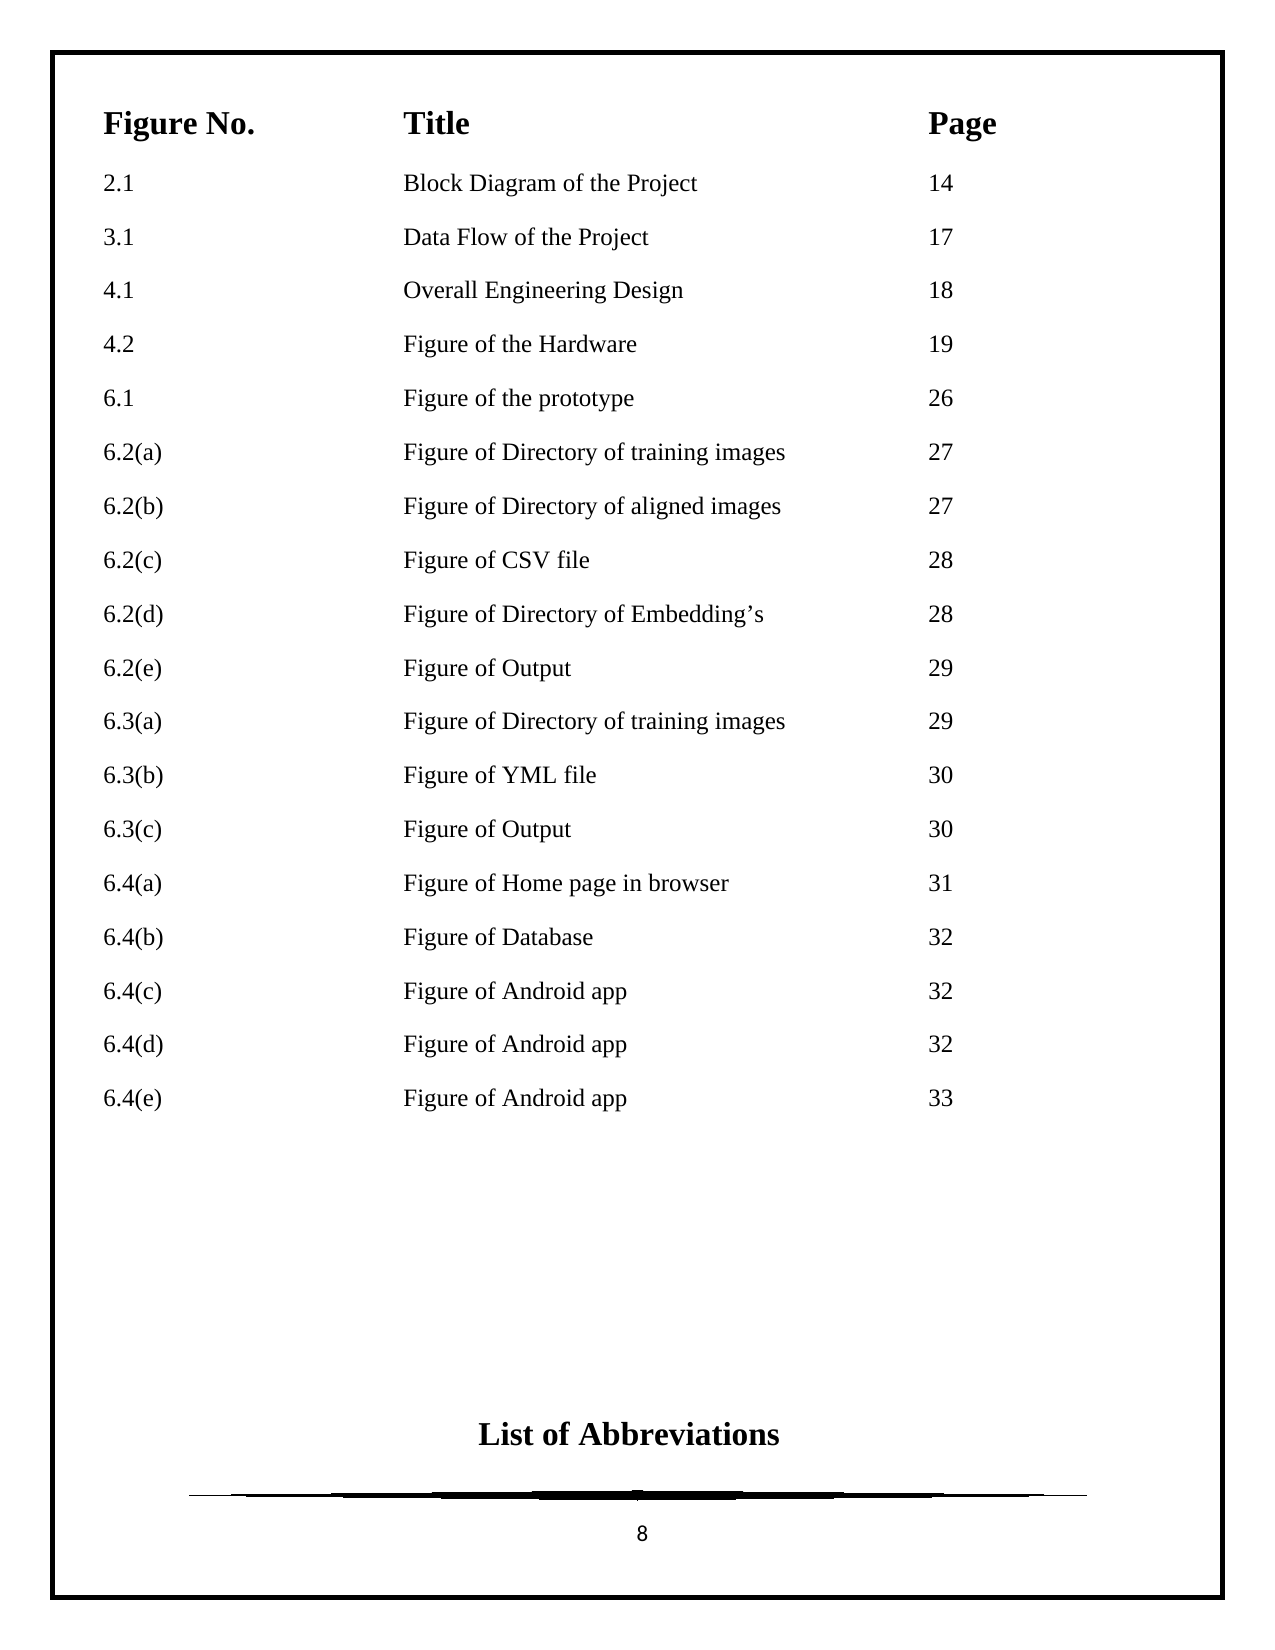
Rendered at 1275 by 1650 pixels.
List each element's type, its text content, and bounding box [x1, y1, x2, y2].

text 2.1 Block Diagram of the Project 14 [103, 168, 1172, 197]
text 6.3(a) Figure of Directory of training images 29 [103, 706, 1172, 735]
text 4.2 Figure of the Hardware 19 [103, 329, 1172, 358]
text 6.2(e) Figure of Output 29 [103, 653, 1172, 681]
text 4.1 Overall Engineering Design 18 [103, 276, 1172, 304]
text 6.4(d) Figure of Android app 32 [103, 1029, 1172, 1058]
text 6.3(b) Figure of YML file 30 [103, 760, 1172, 789]
text 6.4(a) Figure of Home page in browser 31 [103, 868, 1172, 897]
text 6.2(b) Figure of Directory of aligned images 27 [103, 491, 1172, 520]
text 3.1 Data Flow of the Project 17 [103, 222, 1172, 251]
text 6.1 Figure of the prototype 26 [103, 383, 1172, 412]
text 6.4(c) Figure of Android app 32 [103, 976, 1172, 1004]
text 6.4(b) Figure of Database 32 [103, 922, 1172, 951]
text 6.2(a) Figure of Directory of training images 27 [103, 437, 1172, 466]
text 6.2(c) Figure of CSV file 28 [103, 545, 1172, 574]
text 6.2(d) Figure of Directory of Embedding’s 28 [103, 599, 1172, 627]
text Figure No. Title Page [103, 103, 1172, 141]
text 6.4(e) Figure of Android app 33 [103, 1083, 1172, 1112]
text 6.3(c) Figure of Output 30 [103, 814, 1172, 843]
text List of Abbreviations [478, 1414, 1172, 1452]
